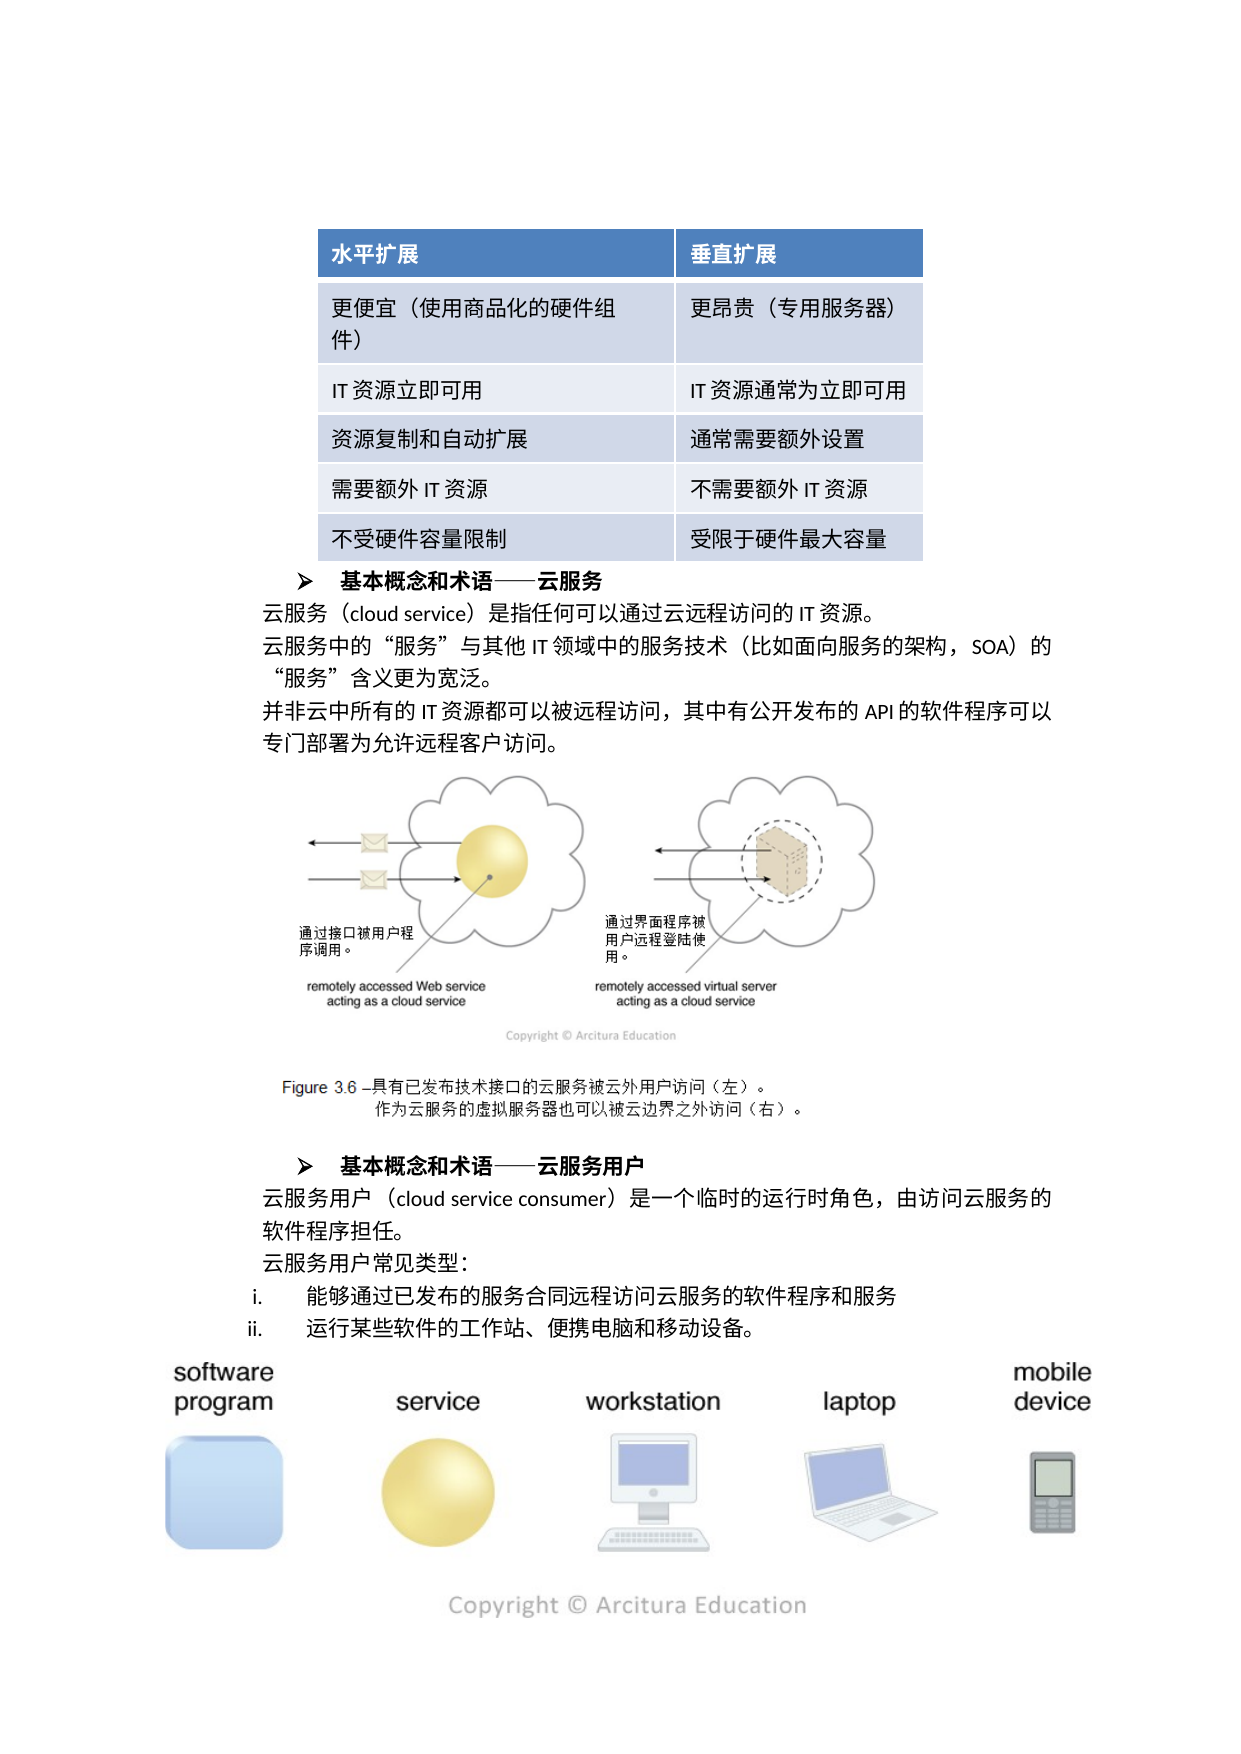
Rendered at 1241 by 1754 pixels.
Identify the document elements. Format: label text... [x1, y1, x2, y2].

table_cell 更便宜（使用商品化的硬件组件） [318, 283, 674, 363]
table_cell 通常需要额外设置 [676, 415, 923, 462]
table_header 水平扩展 [318, 229, 674, 277]
table_cell IT资源立即可用 [318, 365, 674, 412]
list 基本概念和术语——云服务用户 [296, 1148, 1053, 1181]
picture [262, 758, 883, 1130]
table_cell 更昂贵（专用服务器） [676, 283, 923, 363]
text 云服务中的“服务”与其他IT领域中的服务技术（比如面向服务的架构，SOA）的“服务”含义更为宽泛。 [262, 628, 1053, 693]
text 云服务用户（cloud service consumer）是一个临时的运行时角色，由访问云服务的软件程序担任。 [262, 1181, 1053, 1246]
table_cell 受限于硬件最大容量 [676, 514, 923, 561]
picture [165, 1362, 1092, 1618]
list 基本概念和术语——云服务 [296, 563, 1053, 596]
table_cell 不需要额外IT资源 [676, 464, 923, 512]
table_cell IT资源通常为立即可用 [676, 365, 923, 412]
table_cell 需要额外IT资源 [318, 464, 674, 512]
text 并非云中所有的IT资源都可以被远程访问，其中有公开发布的API的软件程序可以专门部署为允许远程客户访问。 [262, 693, 1053, 758]
list 运行某些软件的工作站、便携电脑和移动设备。 [262, 1311, 1053, 1343]
table_cell 不受硬件容量限制 [318, 514, 674, 561]
text 云服务（cloud service）是指任何可以通过云远程访问的IT资源。 [262, 596, 1053, 628]
text 云服务用户常见类型： [262, 1246, 1053, 1278]
list 能够通过已发布的服务合同远程访问云服务的软件程序和服务 [262, 1278, 1053, 1311]
table_cell 资源复制和自动扩展 [318, 415, 674, 462]
table_header 垂直扩展 [676, 229, 923, 277]
